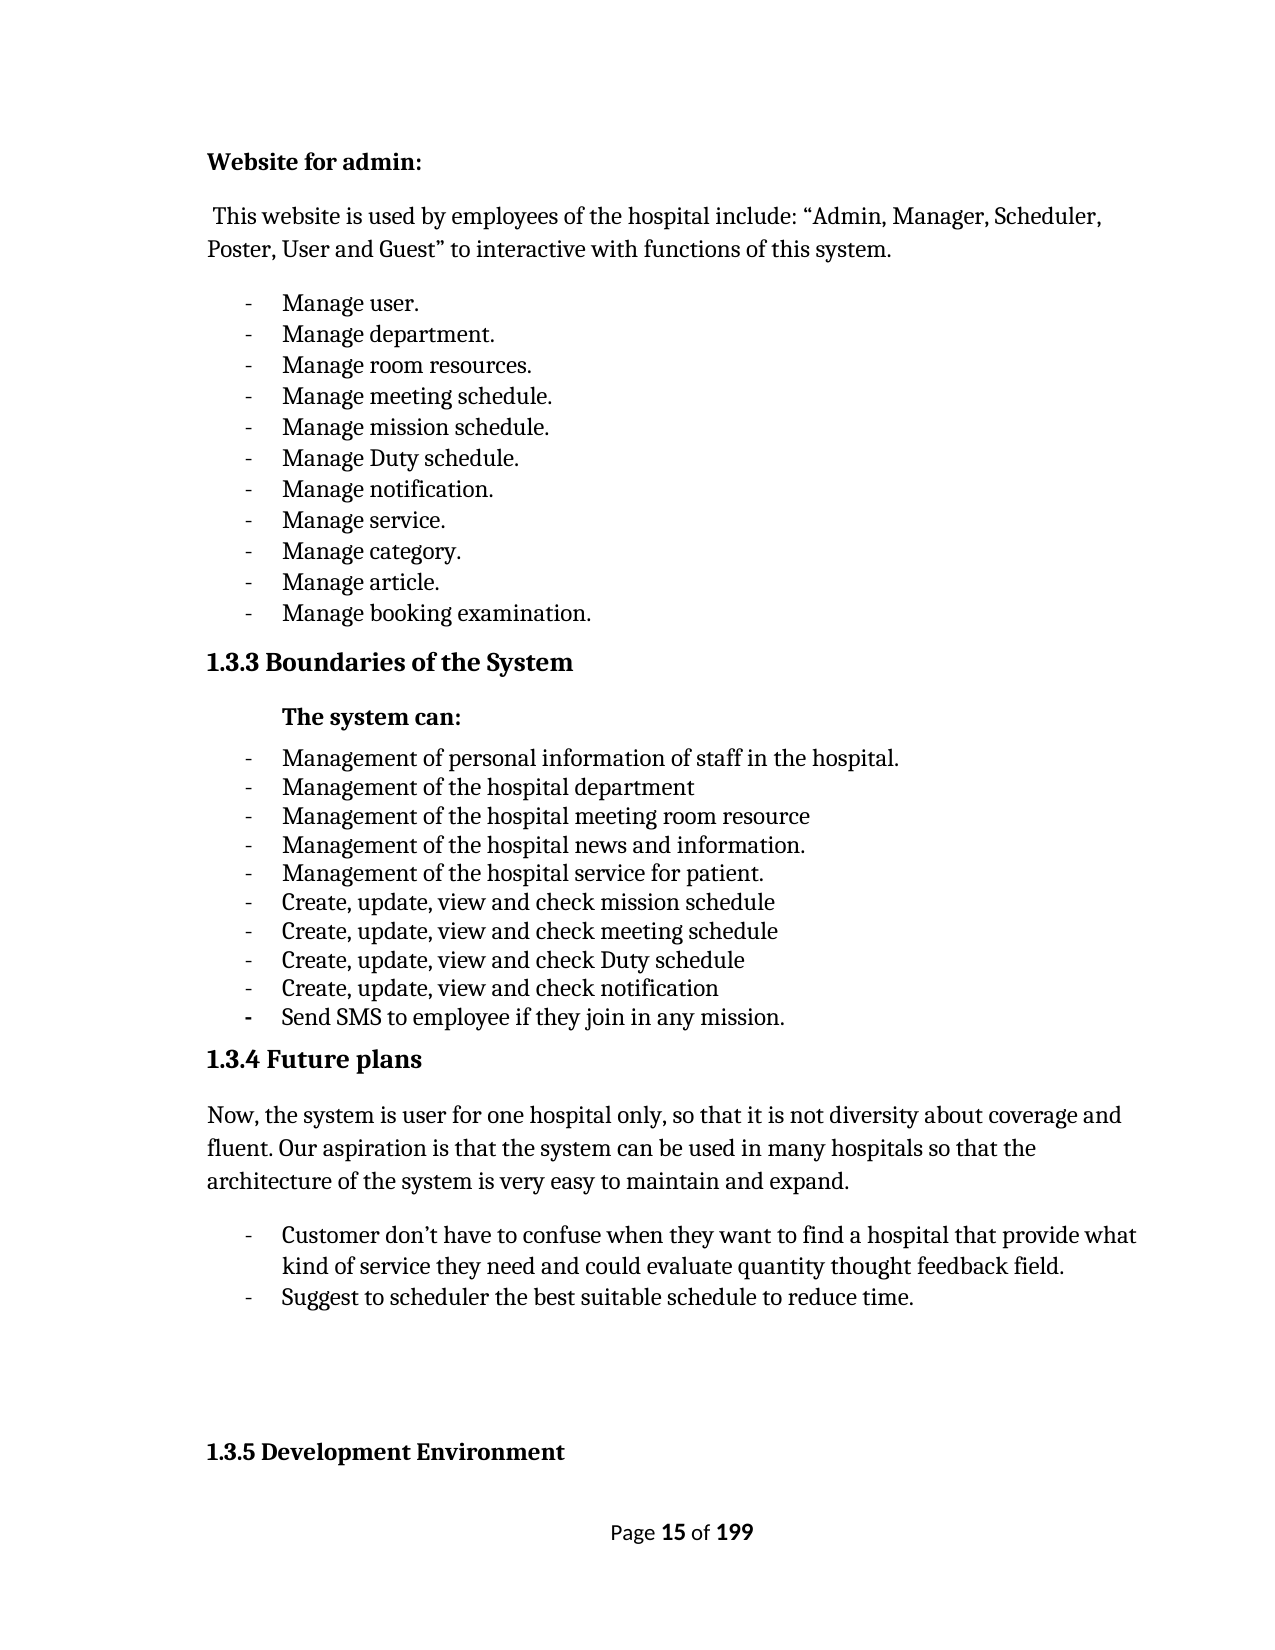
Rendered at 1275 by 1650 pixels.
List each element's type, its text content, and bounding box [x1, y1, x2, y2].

list Manage notification. [244, 475, 1157, 503]
list Manage meeting schedule. [244, 382, 1157, 410]
text 1.3.5 Development Environment [207, 1438, 1157, 1467]
list Management of the hospital department [244, 773, 1157, 802]
list Management of personal information of staff in the hospital. [244, 744, 1157, 773]
list Management of the hospital service for patient. [244, 859, 1157, 888]
list Suggest to scheduler the best suitable schedule to reduce time. [244, 1283, 1157, 1312]
list Manage booking examination. [244, 599, 1157, 628]
list Create, update, view and check notification [244, 974, 1157, 1003]
list Send SMS to employee if they join in any mission. [244, 1003, 1157, 1032]
list Manage Duty schedule. [244, 444, 1157, 472]
list Create, update, view and check Duty schedule [244, 946, 1157, 974]
list Manage article. [244, 568, 1157, 597]
text The system can: [280, 703, 1157, 732]
list Create, update, view and check meeting schedule [244, 917, 1157, 946]
list Manage service. [244, 506, 1157, 534]
text 1.3.3 Boundaries of the System [207, 647, 1157, 678]
text Now, the system is user for one hospital only, so that it is not diversity about coverage and fluent. Our aspiration is that the system can be used in many hospitals so that the architecture of the system is very easy to maintain and expand. [207, 1101, 1157, 1196]
list Manage user. [244, 288, 1157, 317]
list Management of the hospital news and information. [244, 831, 1157, 859]
list Create, update, view and check mission schedule [244, 888, 1157, 917]
list Customer don’t have to confuse when they want to find a hospital that provide what kind of service they need and could evaluate quantity thought feedback field. [244, 1221, 1157, 1281]
list Manage category. [244, 537, 1157, 566]
list Manage department. [244, 319, 1157, 348]
text 1.3.4 Future plans [207, 1044, 1157, 1076]
list Management of the hospital meeting room resource [244, 802, 1157, 831]
text This website is used by employees of the hospital include: “Admin, Manager, Scheduler, Poster, User and Guest” to interactive with functions of this system. [207, 202, 1157, 263]
text Website for admin: [207, 148, 1157, 176]
list Manage room resources. [244, 351, 1157, 379]
list Manage mission schedule. [244, 413, 1157, 441]
